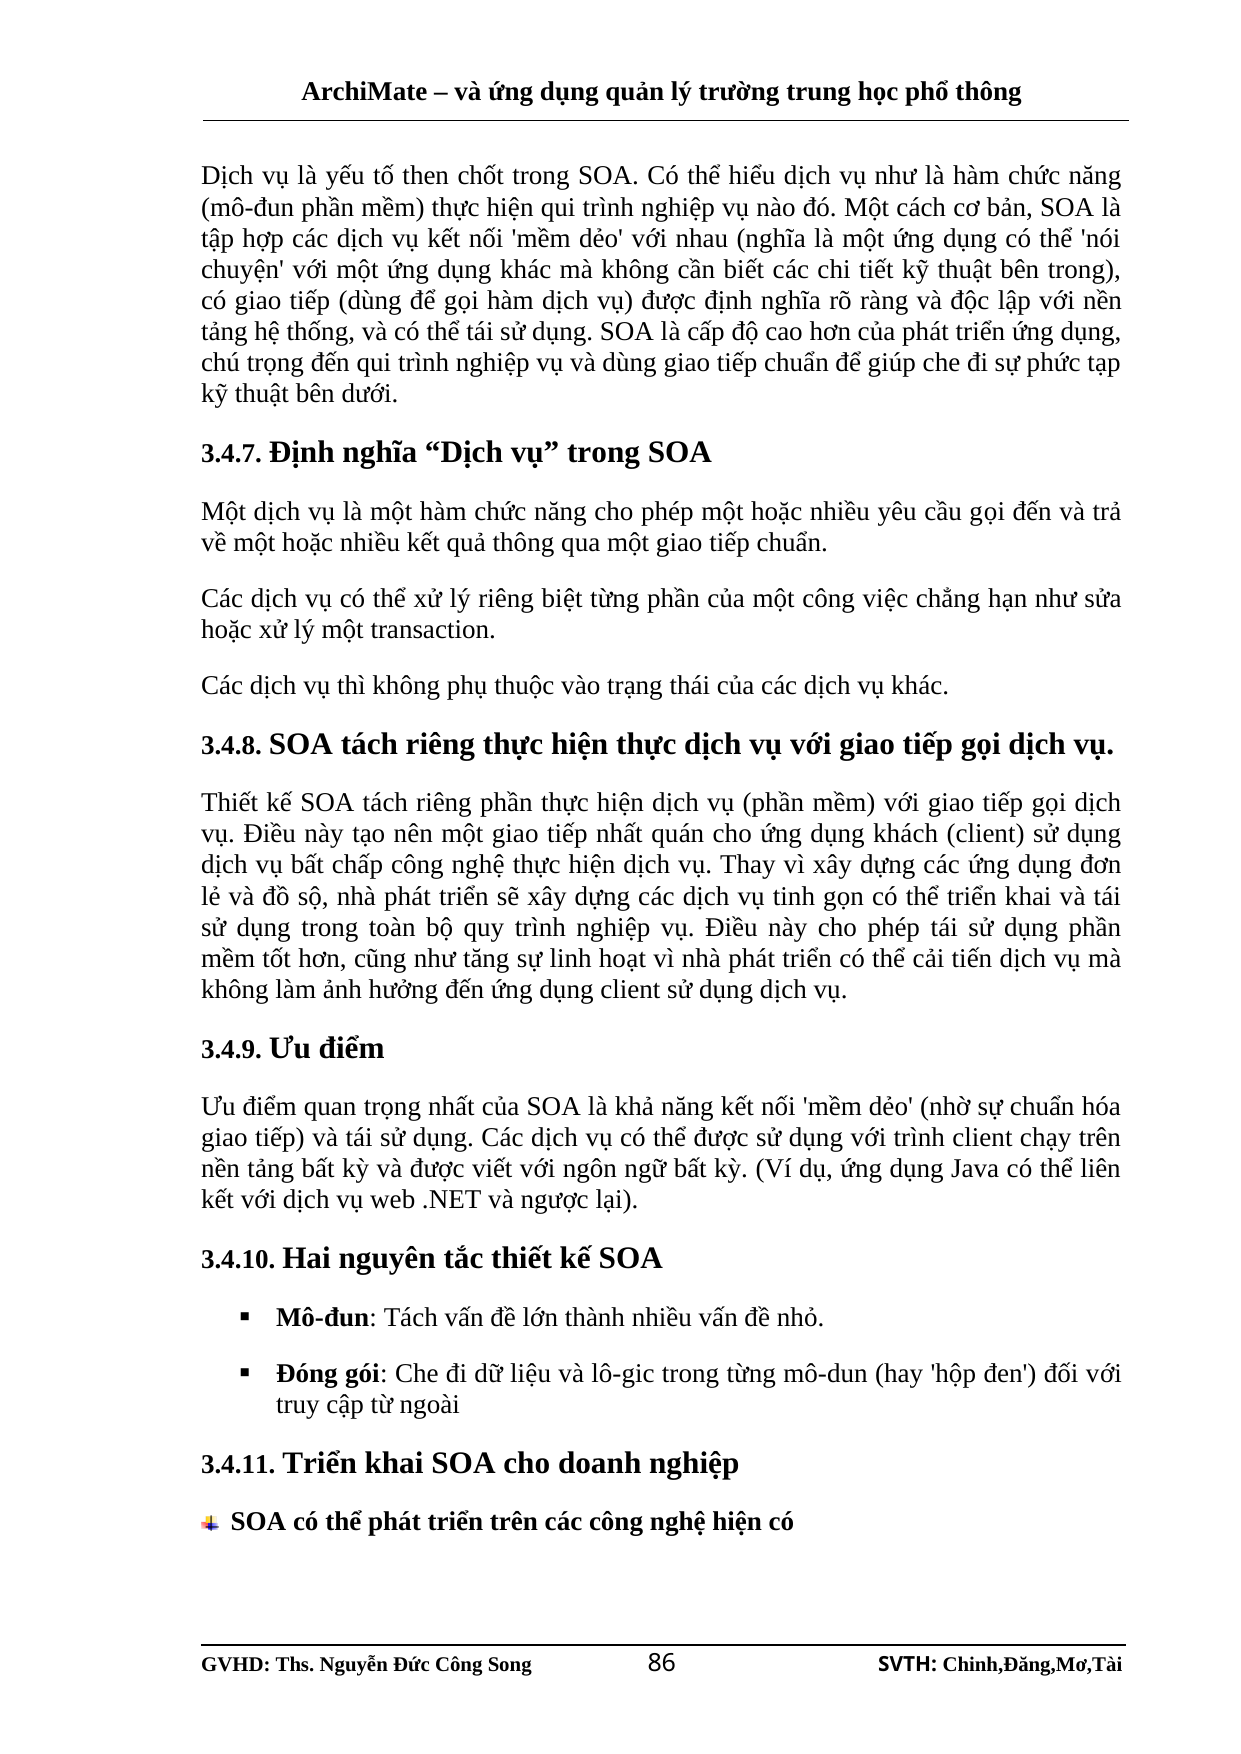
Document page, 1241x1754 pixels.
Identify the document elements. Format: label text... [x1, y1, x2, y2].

text Dịch vụ là yếu tố then chốt trong SOA. Có thể hiểu dịch vụ như là hàm chức năng (mô-đun phần mềm) thực hiện qui trình nghiệp vụ nào đó. Một cách cơ bản, SOA là tập hợp các dịch vụ kết nối 'mềm dẻo' với nhau (nghĩa là một ứng dụng có thể 'nói chuyện' với một ứng dụng khác mà không cần biết các chi tiết kỹ thuật bên trong), có giao tiếp (dùng để gọi hàm dịch vụ) được định nghĩa rõ ràng và độc lập với nền tảng hệ thống, và có thể tái sử dụng. SOA là cấp độ cao hơn của phát triển ứng dụng, chú trọng đến qui trình nghiệp vụ và dùng giao tiếp chuẩn để giúp che đi sự phức tạp kỹ thuật bên dưới. [201, 159, 1122, 409]
text Ưu điểm quan trọng nhất của SOA là khả năng kết nối 'mềm dẻo' (nhờ sự chuẩn hóa giao tiếp) và tái sử dụng. Các dịch vụ có thể được sử dụng với trình client chạy trên nền tảng bất kỳ và được viết với ngôn ngữ bất kỳ. (Ví dụ, ứng dụng Java có thể liên kết với dịch vụ web .NET và ngược lại). [201, 1090, 1122, 1215]
text Các dịch vụ có thể xử lý riêng biệt từng phần của một công việc chẳng hạn như sửa hoặc xử lý một transaction. [201, 582, 1122, 644]
list Ưu điểm [201, 1029, 1122, 1065]
text SOA có thể phát triển trên các công nghệ hiện có [201, 1505, 1122, 1536]
text Một dịch vụ là một hàm chức năng cho phép một hoặc nhiều yêu cầu gọi đến và trả về một hoặc nhiều kết quả thông qua một giao tiếp chuẩn. [201, 494, 1122, 557]
picture [201, 1514, 219, 1531]
text Mô-đun: Tách vấn đề lớn thành nhiều vấn đề nhỏ. [238, 1301, 1122, 1332]
list SOA tách riêng thực hiện thực dịch vụ với giao tiếp gọi dịch vụ. [201, 725, 1122, 761]
list Định nghĩa “Dịch vụ” trong SOA [201, 434, 1122, 469]
text Thiết kế SOA tách riêng phần thực hiện dịch vụ (phần mềm) với giao tiếp gọi dịch vụ. Điều này tạo nên một giao tiếp nhất quán cho ứng dụng khách (client) sử dụng dịch vụ bất chấp công nghệ thực hiện dịch vụ. Thay vì xây dựng các ứng dụng đơn lẻ và đồ sộ, nhà phát triển sẽ xây dựng các dịch vụ tinh gọn có thể triển khai và tái sử dụng trong toàn bộ quy trình nghiệp vụ. Điều này cho phép tái sử dụng phần mềm tốt hơn, cũng như tăng sự linh hoạt vì nhà phát triển có thể cải tiến dịch vụ mà không làm ảnh hưởng đến ứng dụng client sử dụng dịch vụ. [201, 786, 1122, 1004]
text Các dịch vụ thì không phụ thuộc vào trạng thái của các dịch vụ khác. [201, 669, 1122, 700]
list Triển khai SOA cho doanh nghiệp [201, 1444, 1122, 1480]
text Đóng gói: Che đi dữ liệu và lô-gic trong từng mô-dun (hay 'hộp đen') đối với truy cập từ ngoài [238, 1357, 1122, 1419]
list Hai nguyên tắc thiết kế SOA [201, 1240, 1122, 1276]
